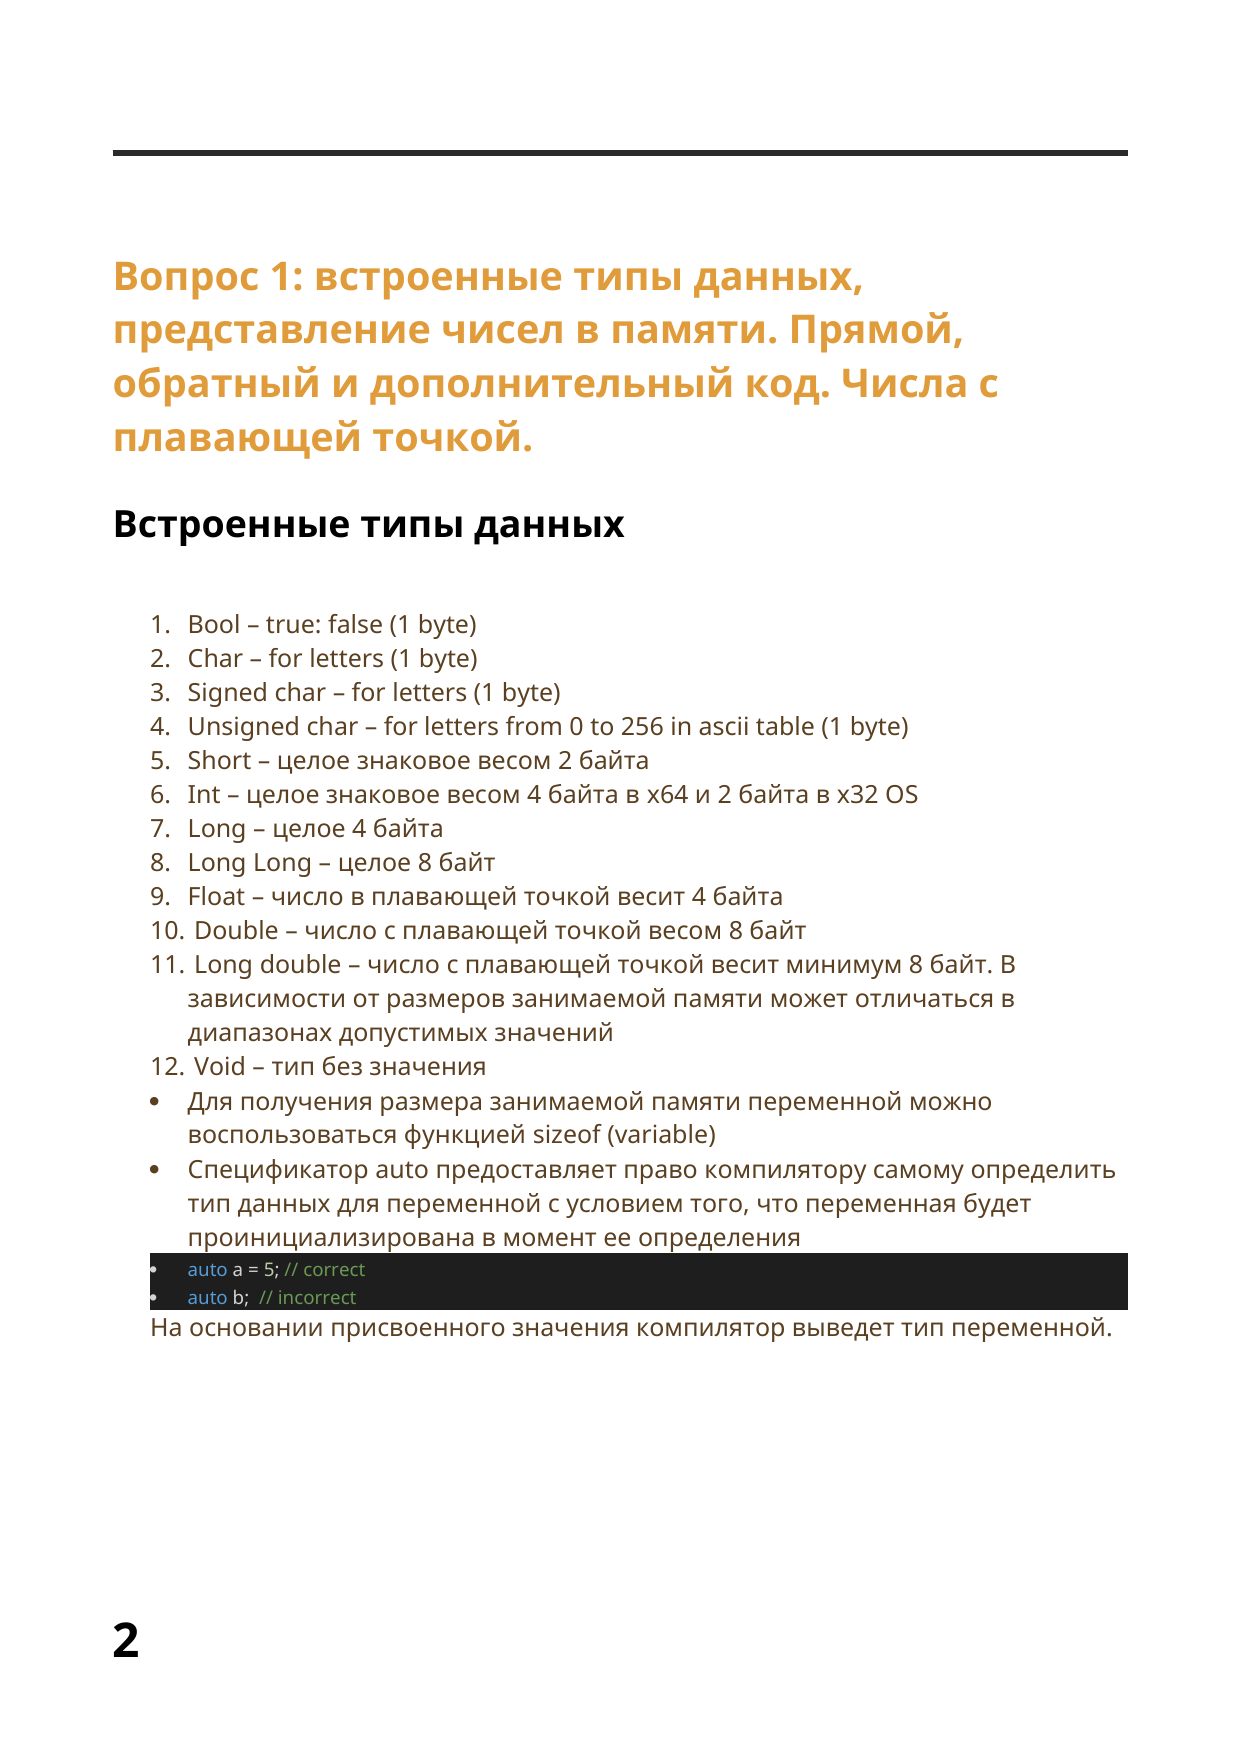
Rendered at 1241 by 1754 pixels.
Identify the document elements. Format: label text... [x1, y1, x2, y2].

list Bool – true: false (1 byte) [150, 606, 1128, 640]
subtitle Вопрос 1: встроенные типы данных, представление чисел в памяти. Прямой, обратный и дополнительный код. Числа с плавающей точкой. [112, 248, 1128, 463]
list auto a = 5; // correct [150, 1253, 1128, 1282]
list Void – тип без значения [150, 1049, 1128, 1083]
subtitle Встроенные типы данных [112, 497, 1128, 548]
list Int – целое знаковое весом 4 байта в x64 и 2 байта в x32 OS [150, 777, 1128, 811]
list Double – число с плавающей точкой весом 8 байт [150, 913, 1128, 947]
list Для получения размера занимаемой памяти переменной можно воспользоваться функцией sizeof (variable) [150, 1083, 1128, 1151]
list Long double – число с плавающей точкой весит минимум 8 байт. В зависимости от размеров занимаемой памяти может отличаться в диапазонах допустимых значений [150, 947, 1128, 1049]
list Short – целое знаковое весом 2 байта [150, 742, 1128, 777]
text На основании присвоенного значения компилятор выведет тип переменной. [150, 1310, 1128, 1344]
list Float – число в плавающей точкой весит 4 байта [150, 879, 1128, 913]
list Unsigned char – for letters from 0 to 256 in ascii table (1 byte) [150, 708, 1128, 742]
list Char – for letters (1 byte) [150, 640, 1128, 674]
list Signed char – for letters (1 byte) [150, 674, 1128, 708]
list Long – целое 4 байта [150, 811, 1128, 845]
list Long Long – целое 8 байт [150, 845, 1128, 879]
list auto b; // incorrect [150, 1282, 1128, 1310]
list Спецификатор auto предоставляет право компилятору самому определить тип данных для переменной с условием того, что переменная будет проинициализирована в момент ее определения [150, 1151, 1128, 1253]
